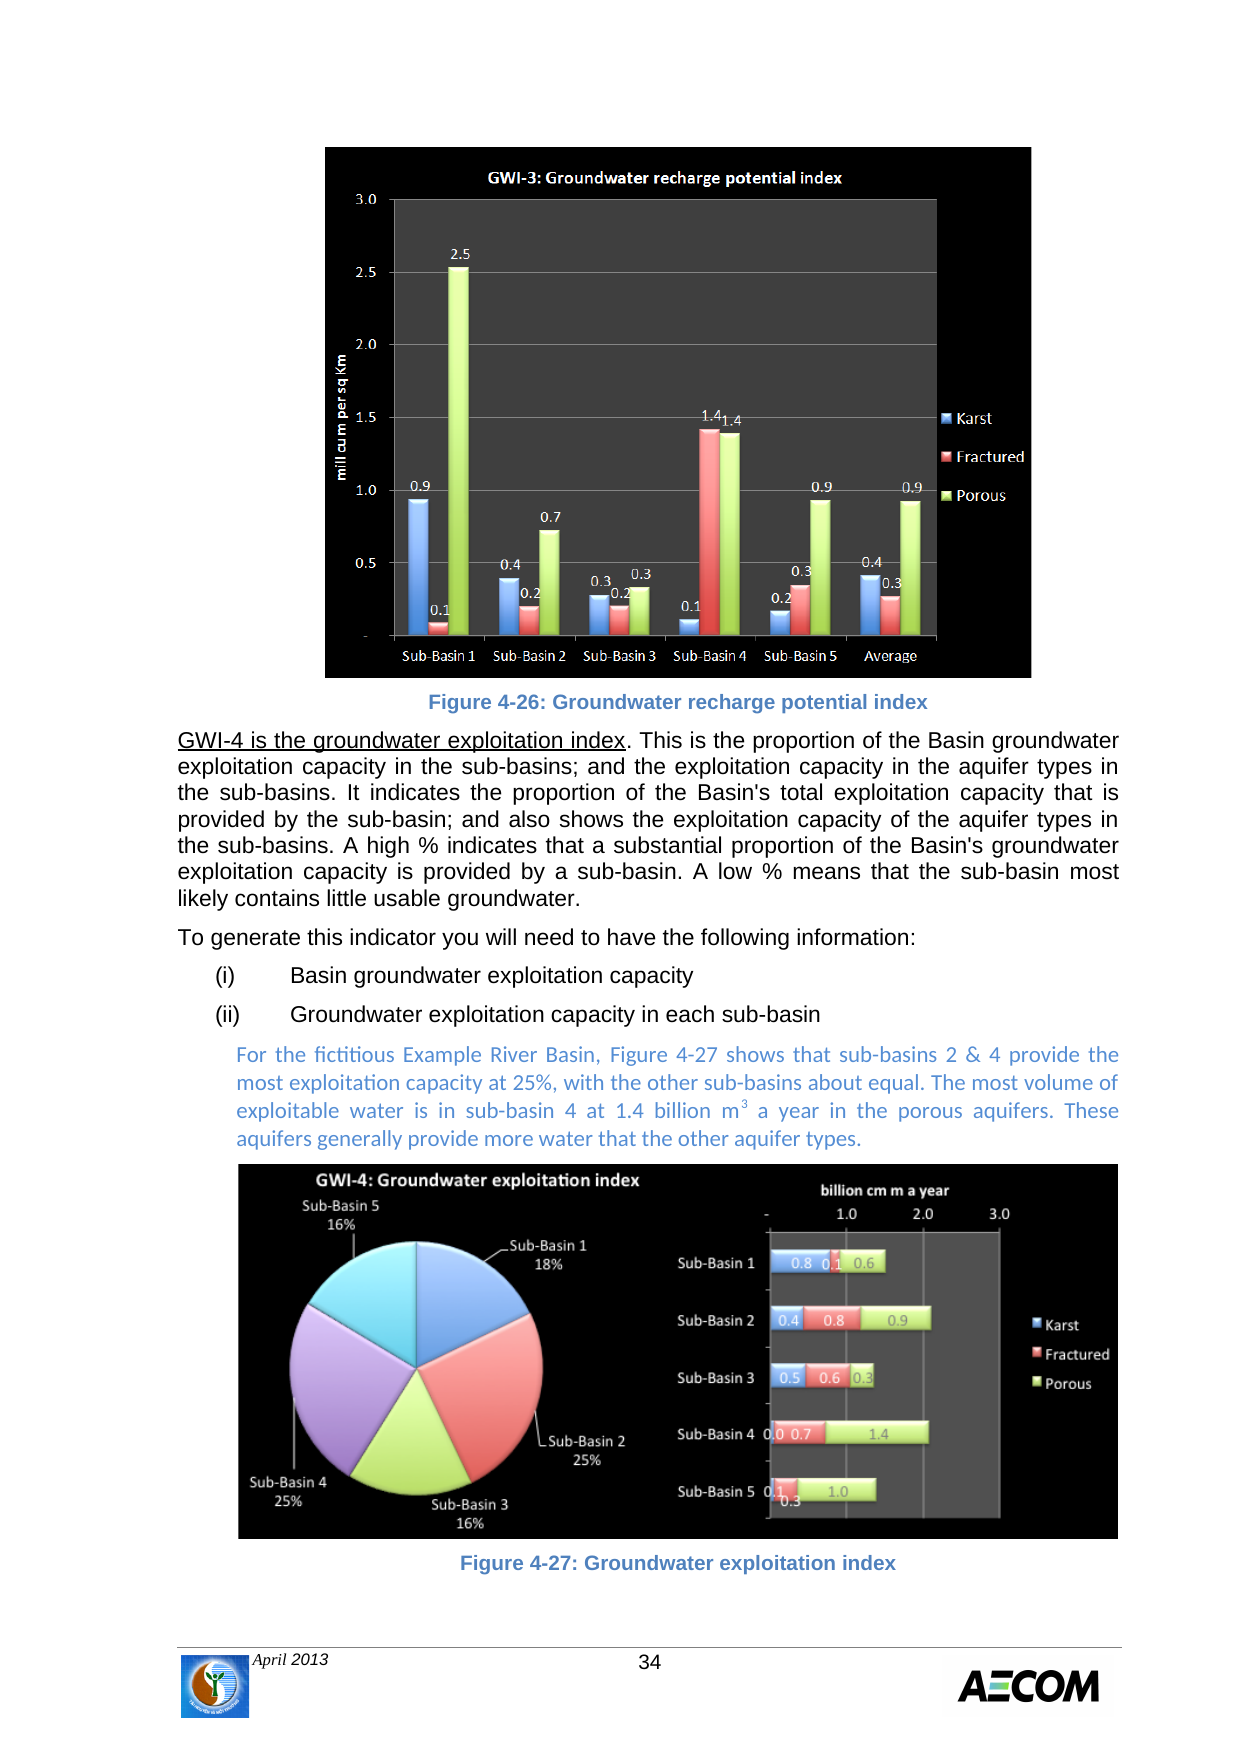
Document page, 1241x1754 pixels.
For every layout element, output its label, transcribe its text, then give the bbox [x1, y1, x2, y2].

picture [238, 1164, 1118, 1539]
picture [325, 147, 1032, 678]
text To generate this indicator you will need to have the following information: [177, 923, 1120, 950]
text GWI-4 is the groundwater exploitation index. This is the proportion of the Basin groundwater exploitation capacity in the sub-basins; and the exploitation capacity in the aquifer types in the sub-basins. It indicates the proportion of the Basin's total exploitation capacity that is provided by the sub-basin; and also shows the exploitation capacity of the aquifer types in the sub-basins. A high % indicates that a substantial proportion of the Basin's groundwater exploitation capacity is provided by a sub-basin. A low % means that the sub-basin most likely contains little usable groundwater. [177, 727, 1120, 911]
picture [942, 1655, 1114, 1717]
list Basin groundwater exploitation capacity [215, 962, 1120, 989]
picture [181, 1655, 250, 1718]
list Groundwater exploitation capacity in each sub-basin [215, 1001, 1120, 1028]
